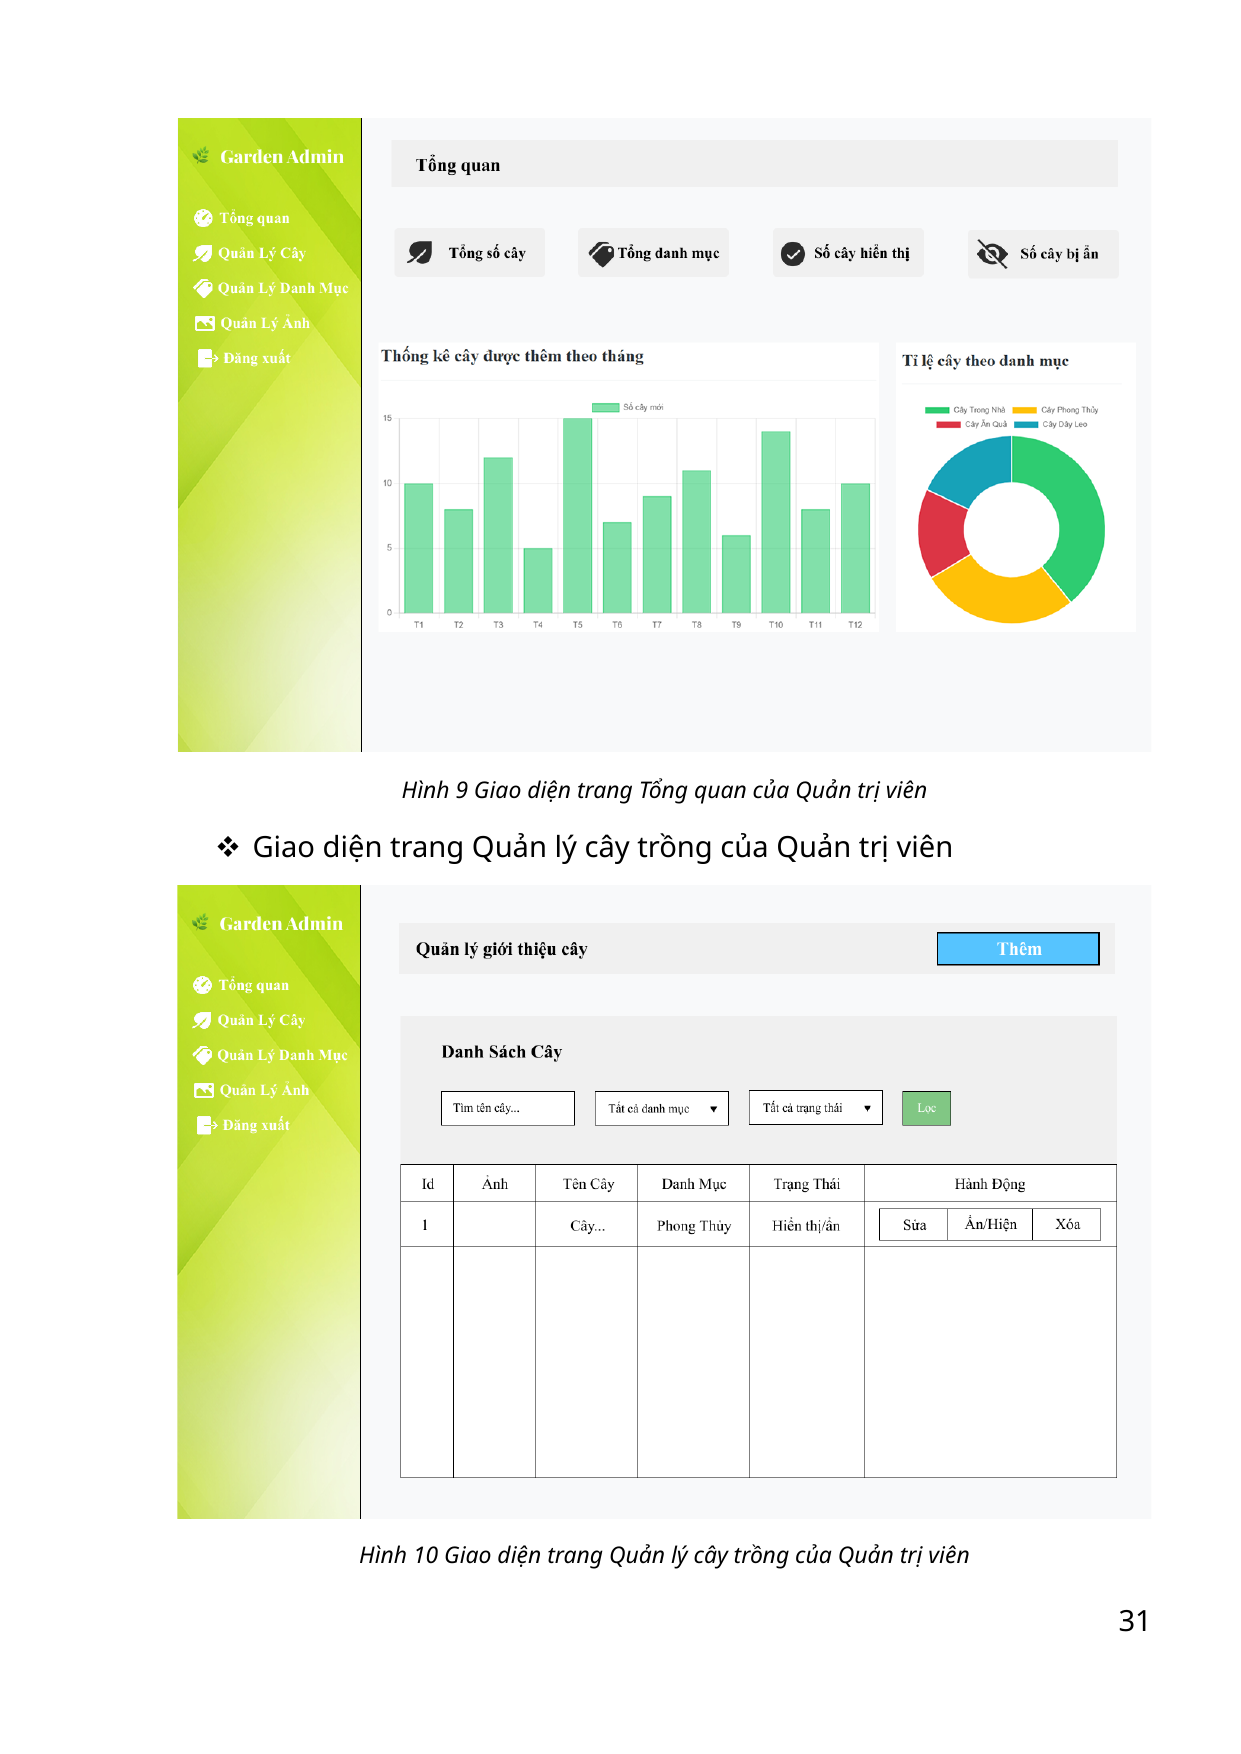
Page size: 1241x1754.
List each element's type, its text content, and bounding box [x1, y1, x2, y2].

list Giao diện trang Quản lý cây trồng của Quản trị viên [215, 826, 1152, 866]
picture [177, 885, 1152, 1519]
text Hình 10 Giao diện trang Quản lý cây trồng của Quản trị viên [177, 1539, 1152, 1570]
text Hình 9 Giao diện trang Tổng quan của Quản trị viên [177, 774, 1152, 805]
picture [177, 118, 1152, 752]
